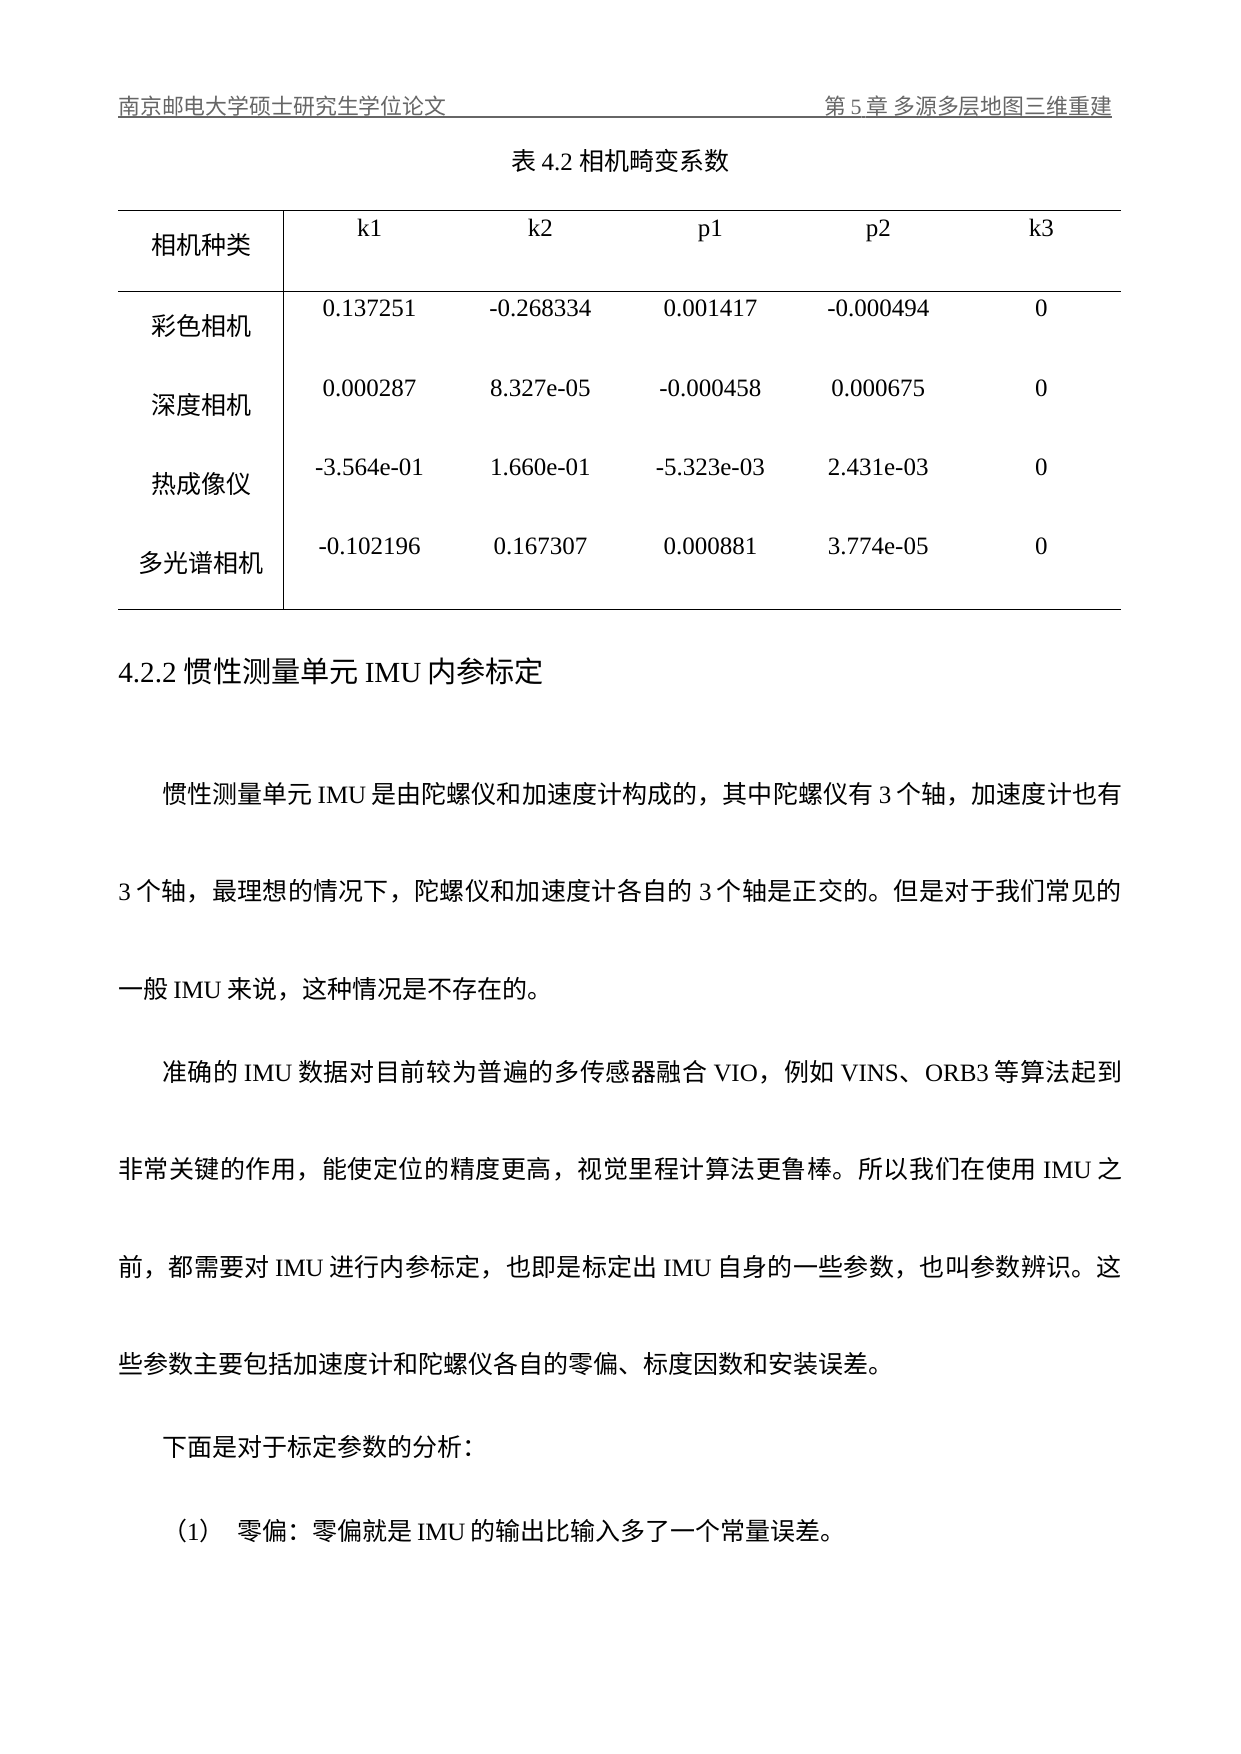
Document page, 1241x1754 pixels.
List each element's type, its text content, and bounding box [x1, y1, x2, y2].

table_cell 0.000287 [284, 371, 455, 450]
table_cell 0.167307 [455, 530, 625, 609]
table_header p1 [625, 211, 795, 291]
text 准确的IMU数据对目前较为普遍的多传感器融合VIO，例如VINS、ORB3等算法起到非常关键的作用，能使定位的精度更高，视觉里程计算法更鲁棒。所以我们在使用IMU之前，都需要对IMU进行内参标定，也即是标定出IMU自身的一些参数，也叫参数辨识。这些参数主要包括加速度计和陀螺仪各自的零偏、标度因数和安装误差。 [118, 1038, 1122, 1395]
table_cell 0 [961, 371, 1121, 450]
table_cell 0 [961, 530, 1121, 609]
table_header k2 [455, 211, 625, 291]
table_header k3 [961, 211, 1121, 291]
text 下面是对于标定参数的分析： [118, 1413, 1122, 1478]
table_header 相机种类 [118, 211, 283, 291]
table_cell -3.564e-01 [284, 450, 455, 529]
table_cell -5.323e-03 [625, 450, 795, 529]
list 零偏：零偏就是IMU的输出比输入多了一个常量误差。 [162, 1497, 1122, 1562]
table_cell -0.268334 [455, 292, 625, 371]
table_cell 0 [961, 450, 1121, 529]
table_cell 0.000881 [625, 530, 795, 609]
table_cell 1.660e-01 [455, 450, 625, 529]
table_cell -0.000458 [625, 371, 795, 450]
table_cell 0.000675 [795, 371, 961, 450]
table_cell 0 [961, 292, 1121, 371]
table_cell 彩色相机 [118, 292, 283, 371]
table_header k1 [284, 211, 455, 291]
table_cell 3.774e-05 [795, 530, 961, 609]
table_cell 0.001417 [625, 292, 795, 371]
table_cell 多光谱相机 [118, 530, 283, 609]
table_cell 2.431e-03 [795, 450, 961, 529]
table_cell -0.000494 [795, 292, 961, 371]
table_header p2 [795, 211, 961, 291]
text 表4.2 相机畸变系数 [118, 127, 1122, 192]
text 惯性测量单元IMU内参标定 [118, 637, 1122, 702]
table_cell 8.327e-05 [455, 371, 625, 450]
table_cell 热成像仪 [118, 450, 283, 529]
table_cell -0.102196 [284, 530, 455, 609]
text 惯性测量单元IMU是由陀螺仪和加速度计构成的，其中陀螺仪有3个轴，加速度计也有3个轴，最理想的情况下，陀螺仪和加速度计各自的3个轴是正交的。但是对于我们常见的一般IMU来说，这种情况是不存在的。 [118, 760, 1122, 1020]
table_cell 0.137251 [284, 292, 455, 371]
table_cell 深度相机 [118, 371, 283, 450]
